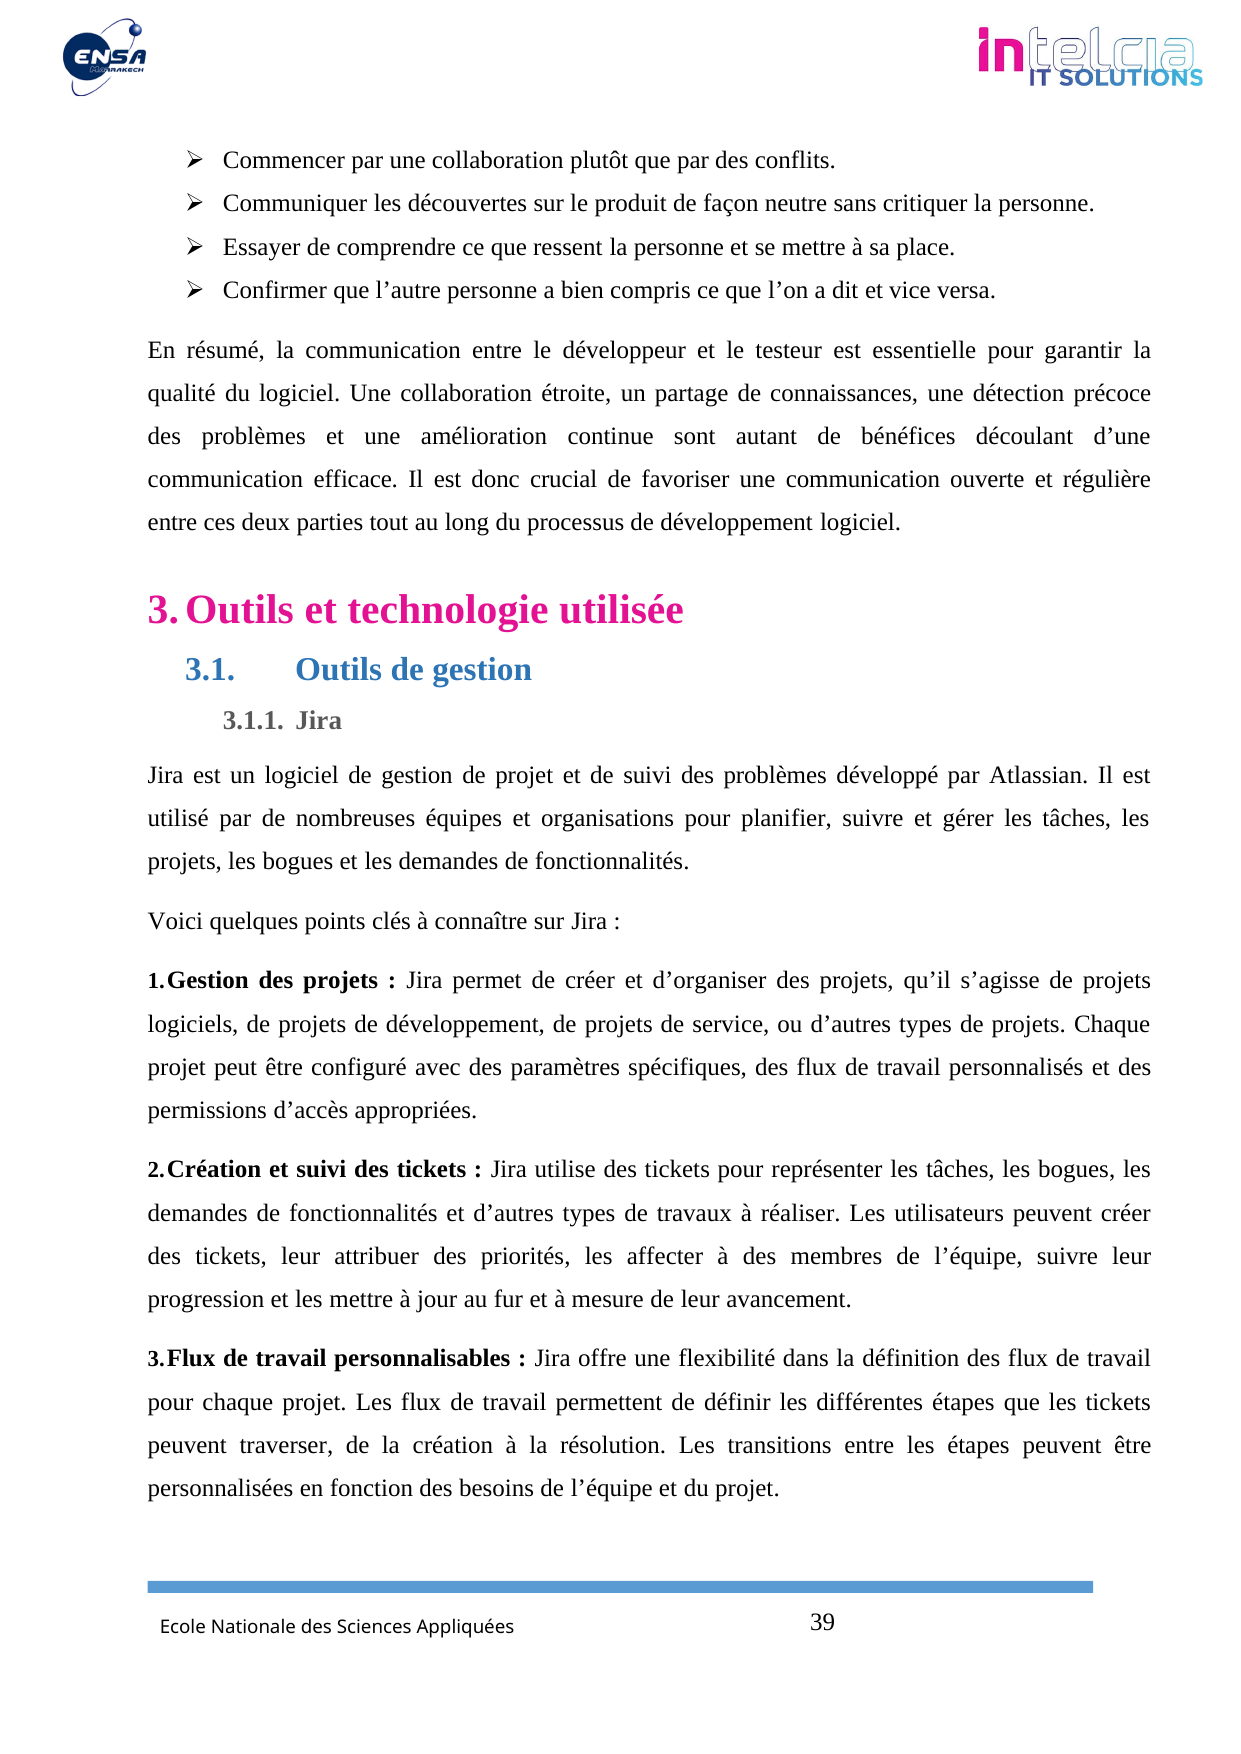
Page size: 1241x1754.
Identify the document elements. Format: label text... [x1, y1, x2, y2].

subtitle Jira [223, 704, 1215, 735]
list Gestion des projets : Jira permet de créer et d’organiser des projets, qu’il s’agisse de projets logiciels, de projets de développement, de projets de service, ou d’autres types de projets. Chaque projet peut être configuré avec des paramètres spécifiques, des flux de travail personnalisés et des permissions d’accès appropriées. [147, 965, 1152, 1124]
list Flux de travail personnalisables : Jira offre une flexibilité dans la définition des flux de travail pour chaque projet. Les flux de travail permettent de définir les différentes étapes que les tickets peuvent traverser, de la création à la résolution. Les transitions entre les étapes peuvent être personnalisées en fonction des besoins de l’équipe et du projet. [147, 1343, 1152, 1502]
subtitle Outils de gestion [185, 649, 1215, 687]
text Voici quelques points clés à connaître sur Jira : [147, 906, 1215, 935]
list Confirmer que l’autre personne a bien compris ce que l’on a dit et vice versa. [185, 276, 1215, 304]
list Création et suivi des tickets : Jira utilise des tickets pour représenter les tâches, les bogues, les demandes de fonctionnalités et d’autres types de travaux à réaliser. Les utilisateurs peuvent créer des tickets, leur attribuer des priorités, les affecter à des membres de l’équipe, suivre leur progression et les mettre à jour au fur et à mesure de leur avancement. [147, 1154, 1152, 1313]
list Essayer de comprendre ce que ressent la personne et se mettre à sa place. [185, 232, 1215, 261]
subtitle Outils et technologie utilisée [147, 584, 1215, 632]
picture [979, 20, 1203, 86]
picture [54, 14, 152, 96]
list Commencer par une collaboration plutôt que par des conflits. [185, 145, 1215, 174]
list Communiquer les découvertes sur le produit de façon neutre sans critiquer la personne. [185, 188, 1215, 217]
text En résumé, la communication entre le développeur et le testeur est essentielle pour garantir la qualité du logiciel. Une collaboration étroite, un partage de connaissances, une détection précoce des problèmes et une amélioration continue sont autant de bénéfices découlant d’une communication efficace. Il est donc crucial de favoriser une communication ouverte et régulière entre ces deux parties tout au long du processus de développement logiciel. [147, 335, 1151, 536]
text Jira est un logiciel de gestion de projet et de suivi des problèmes développé par Atlassian. Il est utilisé par de nombreuses équipes et organisations pour planifier, suivre et gérer les tâches, les projets, les bogues et les demandes de fonctionnalités. [147, 760, 1151, 875]
